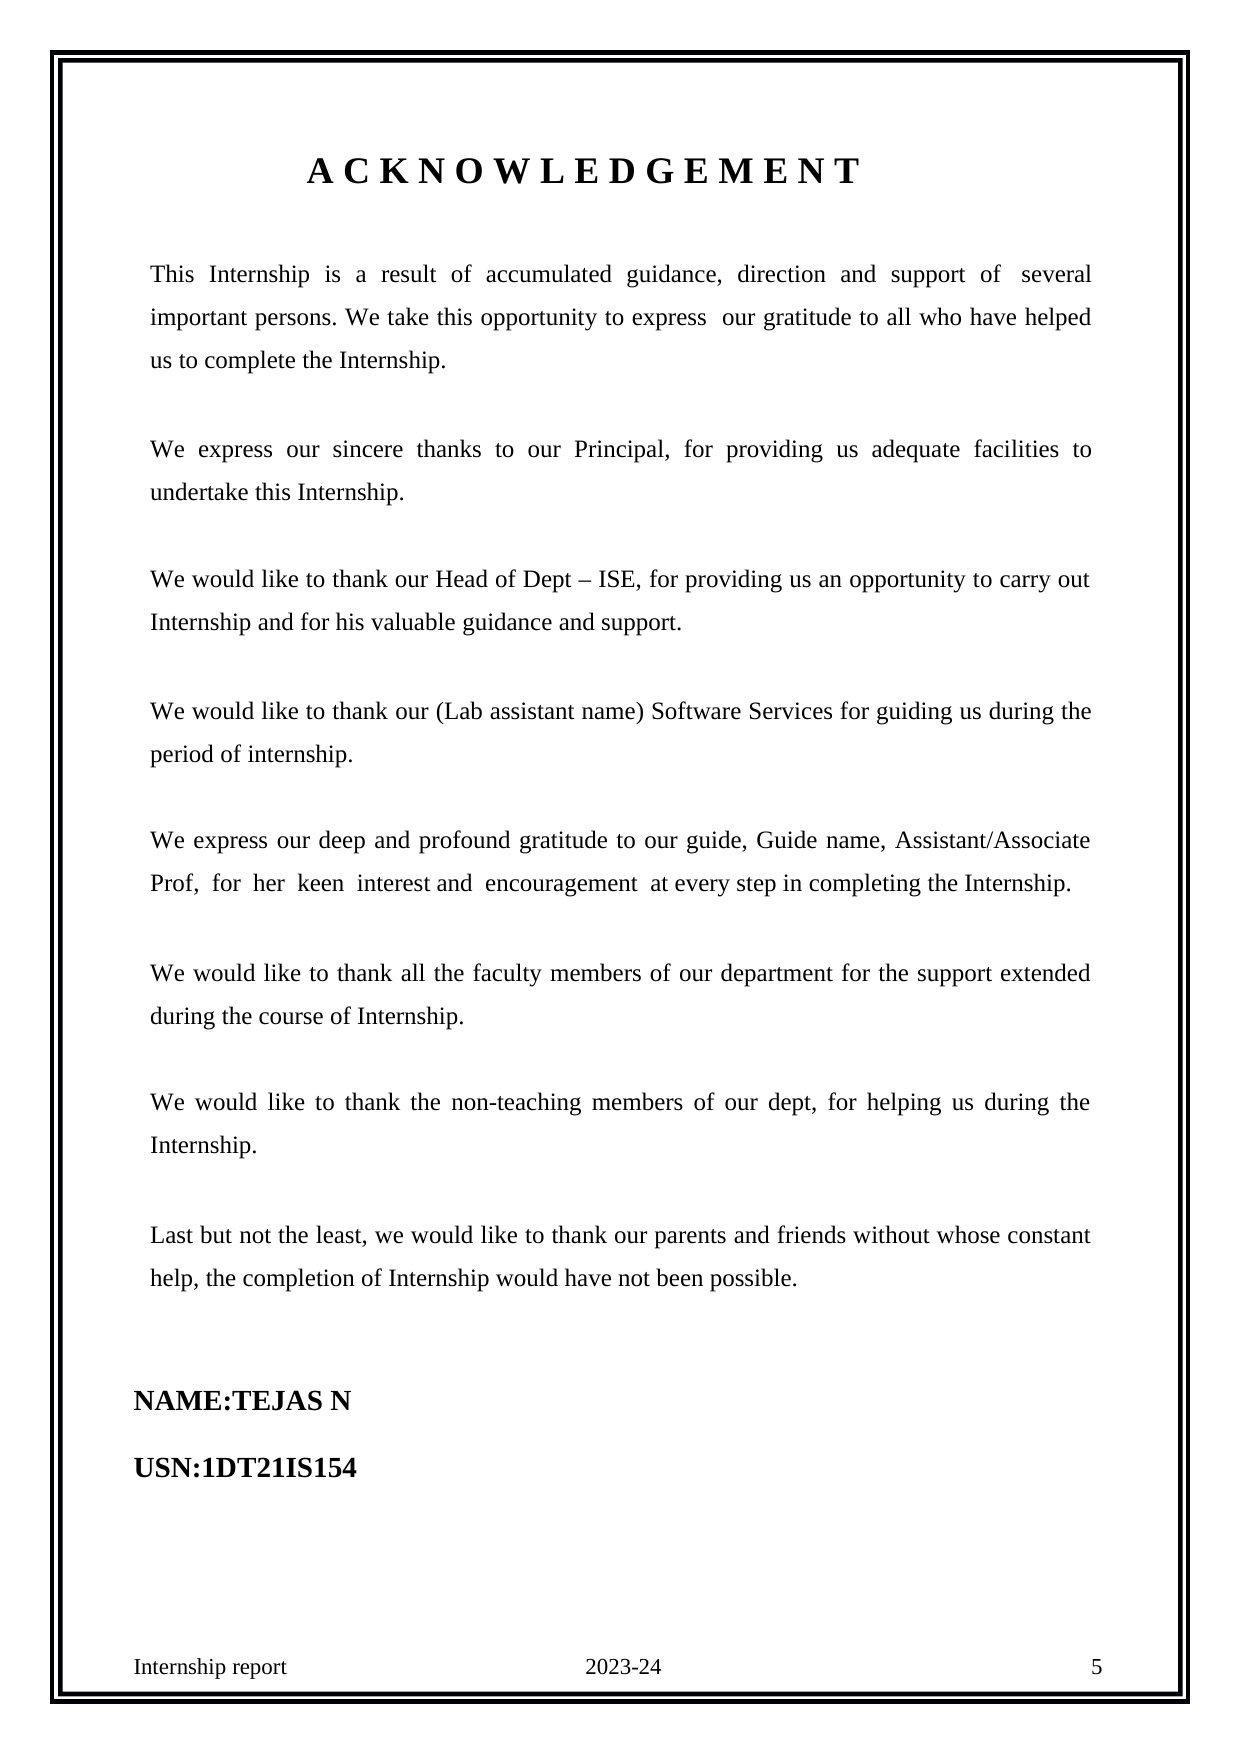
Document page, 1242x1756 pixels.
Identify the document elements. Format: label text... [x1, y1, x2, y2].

text We would like to thank our Head of Dept – ISE, for providing us an opportunity to carry out Internship and for his valuable guidance and support. [150, 564, 1092, 636]
text We would like to thank the non-teaching members of our dept, for helping us during the Internship. [150, 1087, 1092, 1159]
text We would like to thank our (Lab assistant name) Software Services for guiding us during the period of internship. [150, 696, 1092, 768]
text We express our sincere thanks to our Principal, for providing us adequate facilities to undertake this Internship. [150, 434, 1092, 506]
text NAME:TEJAS N USN:1DT21IS154 [133, 1383, 411, 1484]
text We would like to thank all the faculty members of our department for the support extended during the course of Internship. [150, 958, 1092, 1030]
text We express our deep and profound gratitude to our guide, Guide name, Assistant/Associate Prof, for her keen interest and encouragement at every step in completing the Internship. [150, 825, 1092, 897]
subtitle A C K N O W L E D G E M E N T [306, 148, 1125, 191]
text Last but not the least, we would like to thank our parents and friends without whose constant help, the completion of Internship would have not been possible. [150, 1220, 1091, 1292]
text This Internship is a result of accumulated guidance, direction and support of several important persons. We take this opportunity to express our gratitude to all who have helped us to complete the Internship. [150, 259, 1092, 374]
